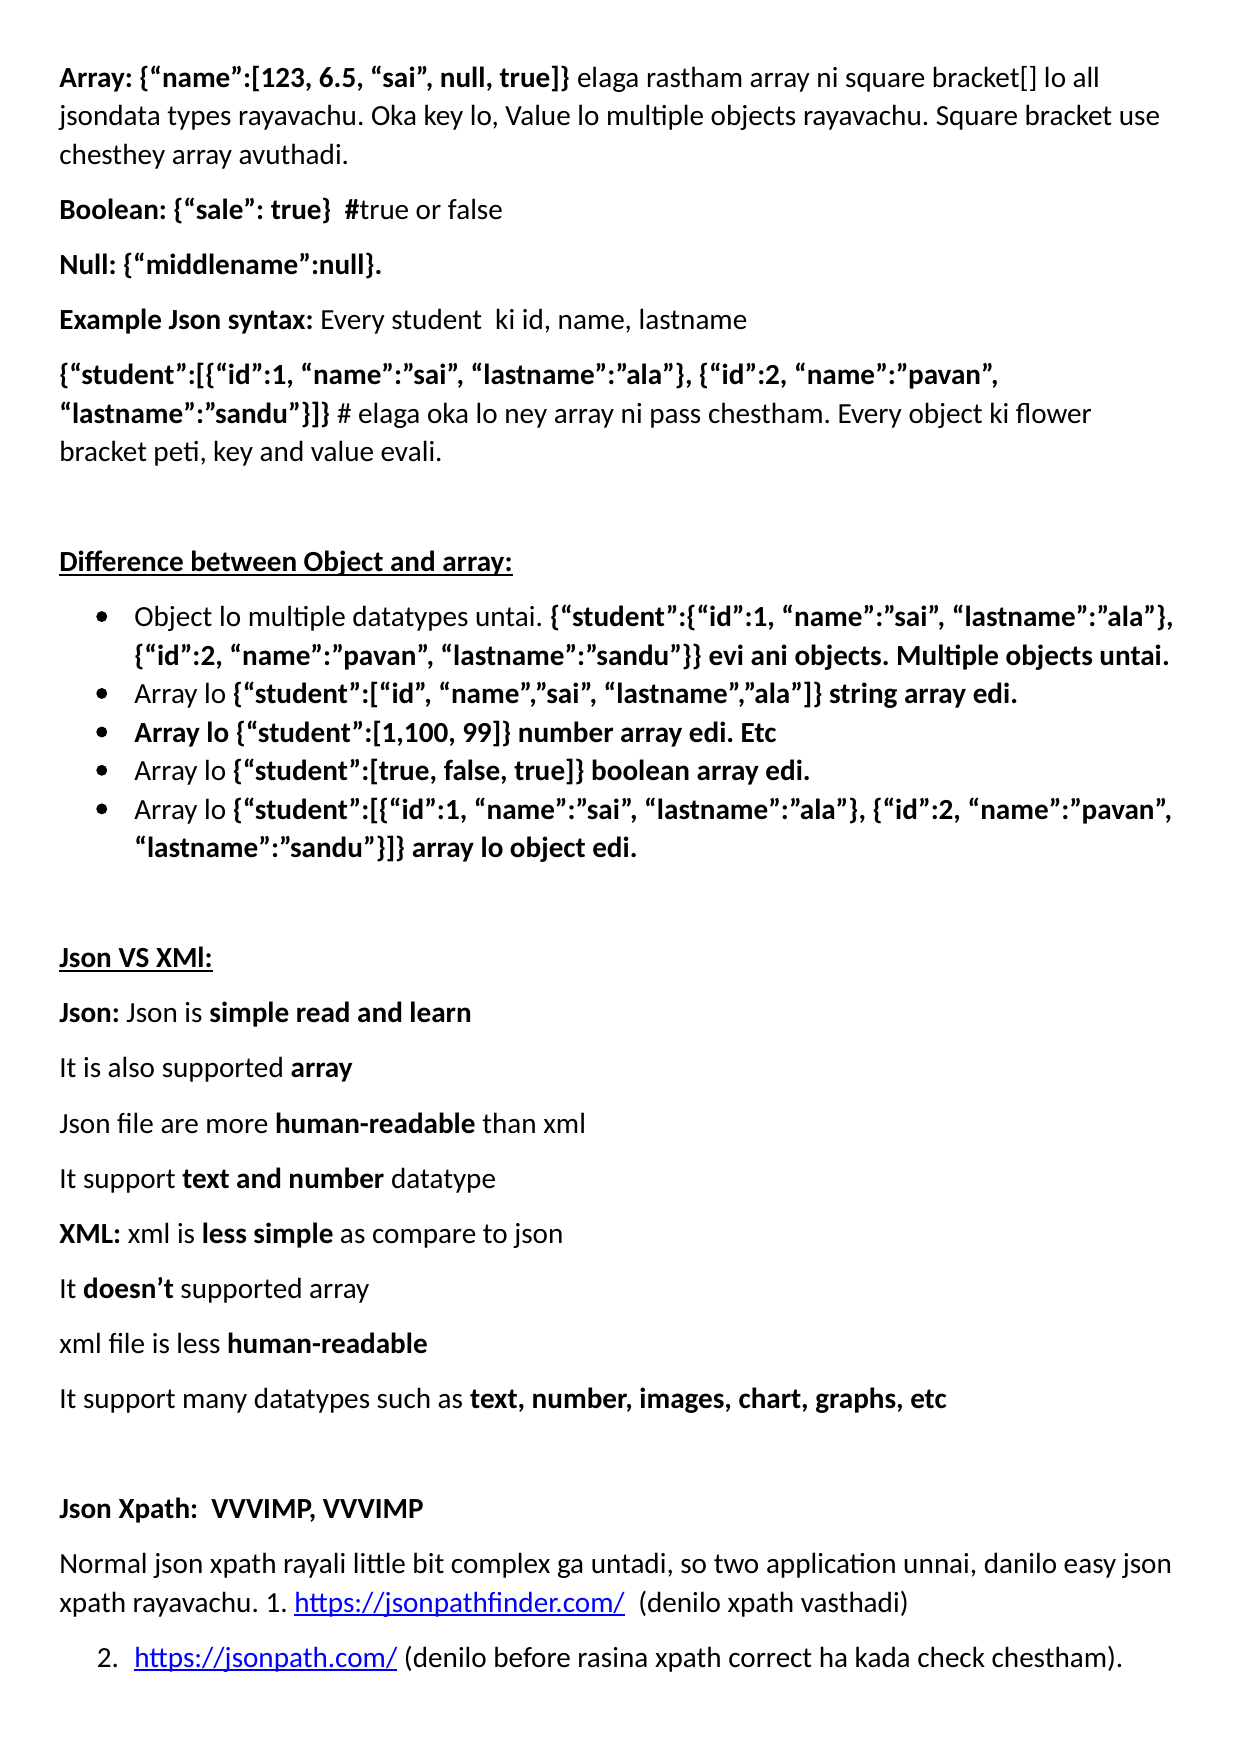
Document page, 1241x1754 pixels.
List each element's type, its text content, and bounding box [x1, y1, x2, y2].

text Json file are more human-readable than xml [59, 1105, 1181, 1140]
text It support text and number datatype [59, 1160, 1181, 1195]
list Array lo {“student”:[“id”, “name”,”sai”, “lastname”,”ala”]} string array edi. [97, 675, 1181, 711]
text Normal json xpath rayali little bit complex ga untadi, so two application unnai, danilo easy json xpath rayavachu. 1. https://jsonpathfinder.com/ (denilo xpath vasthadi) [59, 1546, 1181, 1619]
text It doesn’t supported array [59, 1270, 1181, 1306]
list Object lo multiple datatypes untai. {“student”:{“id”:1, “name”:”sai”, “lastname”:”ala”}, {“id”:2, “name”:”pavan”, “lastname”:”sandu”}} evi ani objects. Multiple objects untai. [97, 598, 1181, 673]
text Example Json syntax: Every student ki id, name, lastname [59, 301, 1181, 337]
list Array lo {“student”:[true, false, true]} boolean array edi. [97, 752, 1181, 788]
text It support many datatypes such as text, number, images, chart, graphs, etc [59, 1380, 1181, 1416]
text {“student”:[{“id”:1, “name”:”sai”, “lastname”:”ala”}, {“id”:2, “name”:”pavan”, “lastname”:”sandu”}]} # elaga oka lo ney array ni pass chestham. Every object ki flower bracket peti, key and value evali. [59, 356, 1181, 469]
list Array lo {“student”:[{“id”:1, “name”:”sai”, “lastname”:”ala”}, {“id”:2, “name”:”pavan”, “lastname”:”sandu”}]} array lo object edi. [97, 791, 1181, 865]
text Array: {“name”:[123, 6.5, “sai”, null, true]} elaga rastham array ni square bracket[] lo all jsondata types rayavachu. Oka key lo, Value lo multiple objects rayavachu. Square bracket use chesthey array avuthadi. [59, 59, 1181, 172]
list Array lo {“student”:[1,100, 99]} number array edi. Etc [97, 714, 1181, 749]
text xml file is less human-readable [59, 1325, 1181, 1361]
text Json: Json is simple read and learn [59, 994, 1181, 1030]
text Difference between Object and array: [59, 543, 1181, 579]
text Boolean: {“sale”: true} #true or false [59, 191, 1181, 227]
text XML: xml is less simple as compare to json [59, 1215, 1181, 1251]
text Json VS XMl: [59, 939, 1181, 975]
text Null: {“middlename”:null}. [59, 246, 1181, 282]
text It is also supported array [59, 1049, 1181, 1085]
text Json Xpath: VVVIMP, VVVIMP [59, 1490, 1181, 1526]
list https://jsonpath.com/ (denilo before rasina xpath correct ha kada check chestham). [97, 1639, 1181, 1675]
